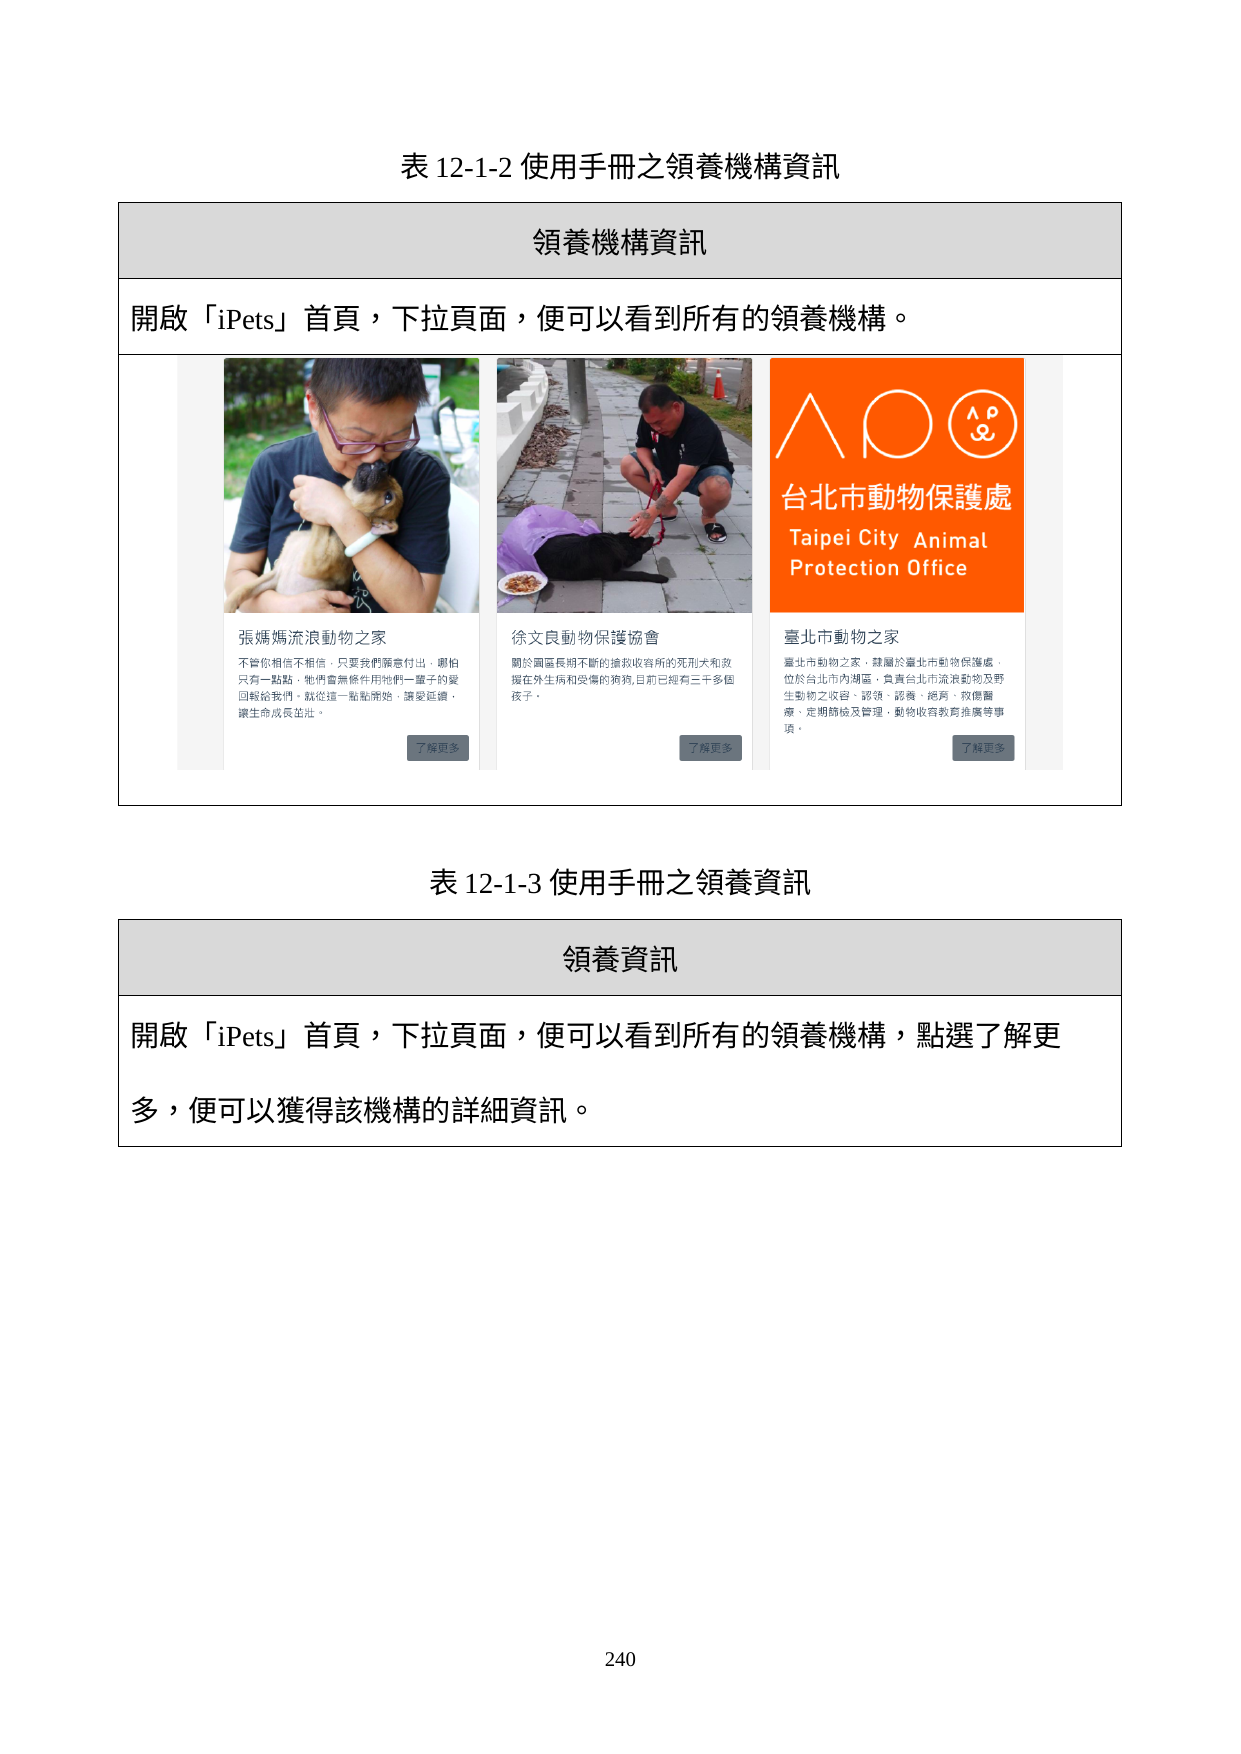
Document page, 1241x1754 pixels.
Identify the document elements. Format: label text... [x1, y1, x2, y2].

subtitle 表12-1-2 使用手冊之領養機構資訊 [118, 127, 1122, 202]
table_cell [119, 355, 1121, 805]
subtitle 表12-1-3 使用手冊之領養資訊 [118, 844, 1122, 919]
picture [177, 355, 1063, 770]
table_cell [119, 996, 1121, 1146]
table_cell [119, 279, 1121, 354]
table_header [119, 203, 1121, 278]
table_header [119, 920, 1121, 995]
